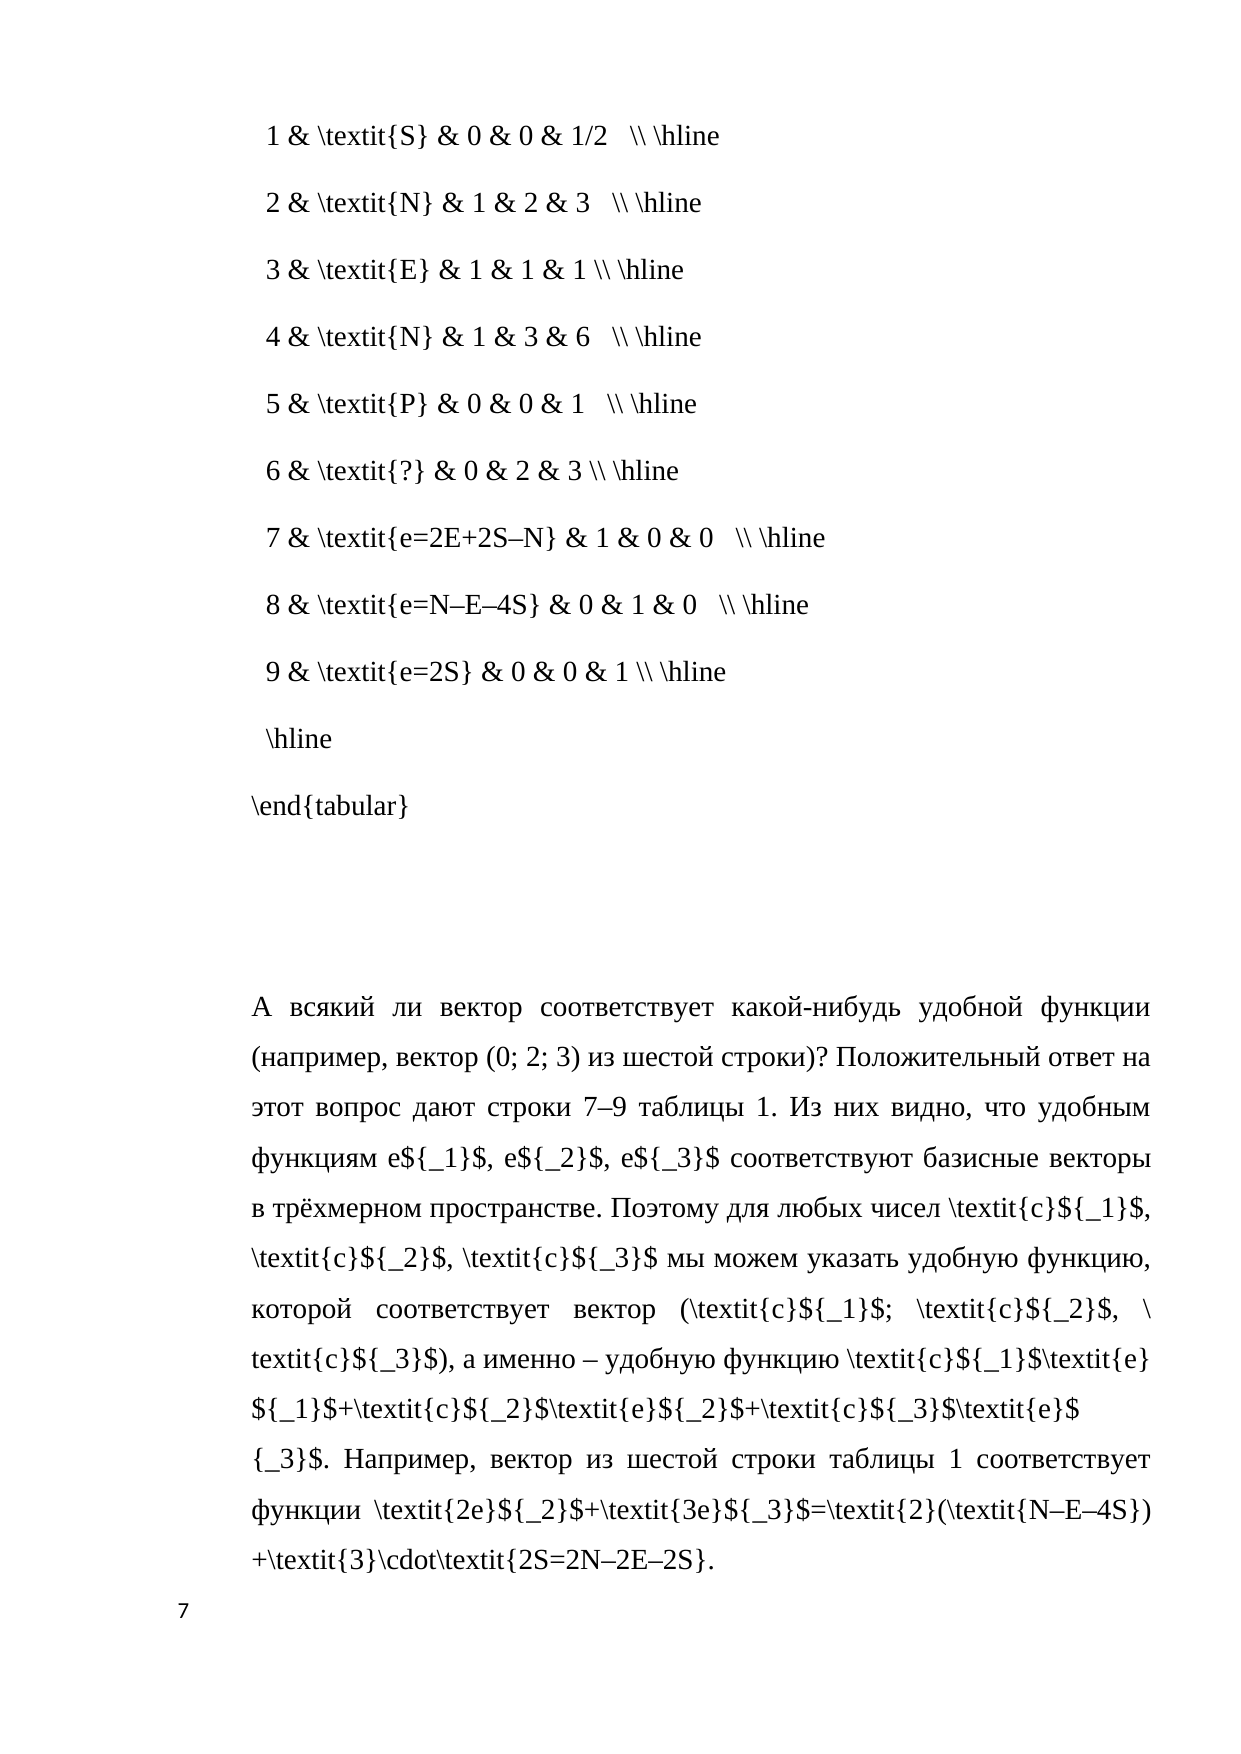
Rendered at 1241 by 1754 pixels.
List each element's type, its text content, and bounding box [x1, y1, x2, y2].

text 9 & \textit{e=2S} & 0 & 0 & 1 \\ \hline [251, 654, 1152, 687]
text 3 & \textit{E} & 1 & 1 & 1 \\ \hline [251, 252, 1152, 286]
text 8 & \textit{e=N–E–4S} & 0 & 1 & 0 \\ \hline [251, 587, 1152, 621]
text \hline [251, 721, 1152, 754]
text 4 & \textit{N} & 1 & 3 & 6 \\ \hline [251, 319, 1152, 353]
text А всякий ли вектор соответствует какой-нибудь удобной функции (например, вектор (0; 2; 3) из шестой строки)? Положительный ответ на этот вопрос дают строки 7–9 таблицы 1. Из них видно, что удобным функциям e${_1}$, e${_2}$, e${_3}$ соответствуют базисные векторы в трёхмерном пространстве. Поэтому для любых чисел \textit{c}${_1}$, \textit{c}${_2}$, \textit{c}${_3}$ мы можем указать удобную функцию, которой соответствует вектор (\textit{c}${_1}$; \textit{c}${_2}$, \textit{c}${_3}$), а именно – удобную функцию \textit{c}${_1}$\textit{e}${_1}$+\textit{c}${_2}$\textit{e}${_2}$+\textit{c}${_3}$\textit{e}${_3}$. Например, вектор из шестой строки таблицы 1 соответствует функции \textit{2e}${_2}$+\textit{3e}${_3}$=\textit{2}(\textit{N–E–4S})+\textit{3}\cdot\textit{2S=2N–2E–2S}. [251, 989, 1152, 1576]
text 2 & \textit{N} & 1 & 2 & 3 \\ \hline [251, 185, 1152, 219]
text \end{tabular} [251, 788, 1152, 821]
text 1 & \textit{S} & 0 & 0 & 1/2 \\ \hline [251, 118, 1152, 152]
text 6 & \textit{?} & 0 & 2 & 3 \\ \hline [251, 453, 1152, 487]
text 7 & \textit{e=2E+2S–N} & 1 & 0 & 0 \\ \hline [251, 520, 1152, 553]
text 5 & \textit{P} & 0 & 0 & 1 \\ \hline [251, 386, 1152, 419]
